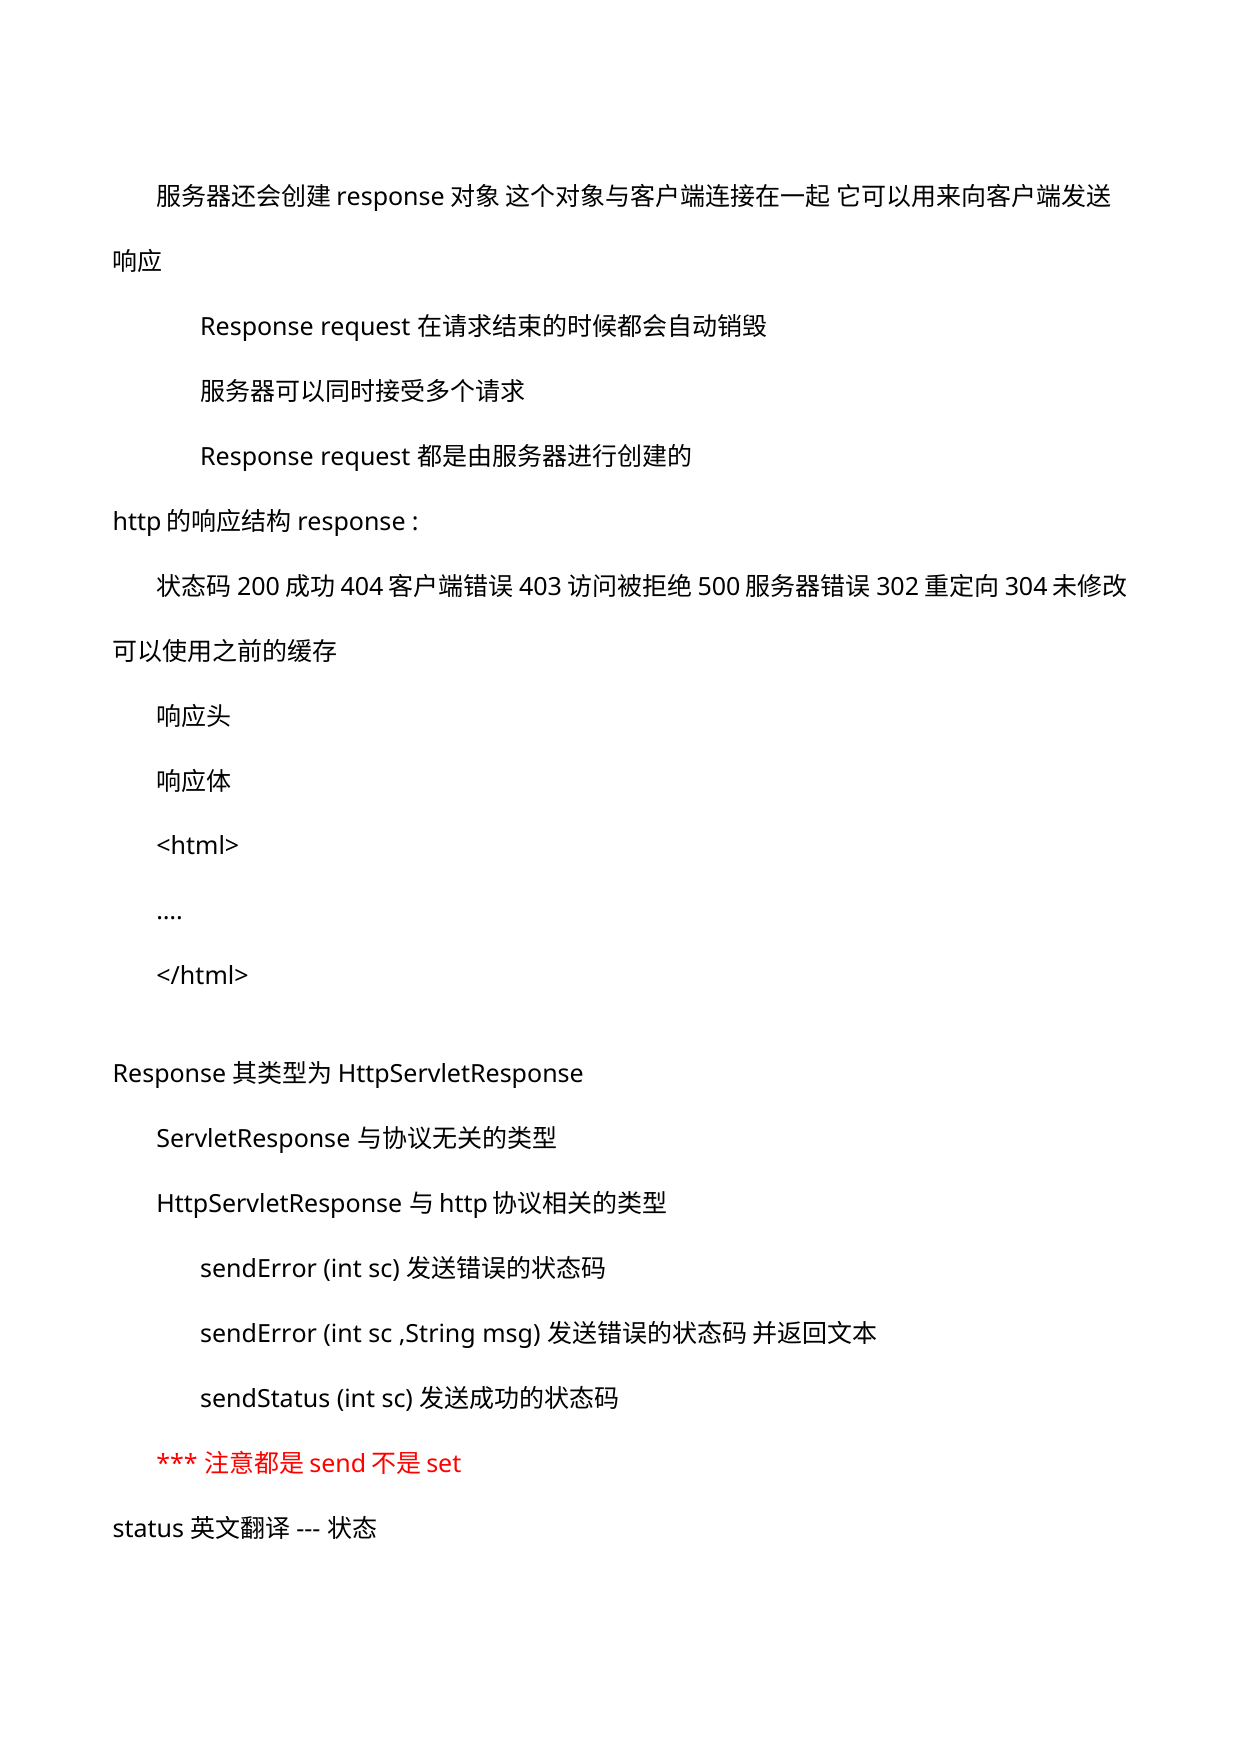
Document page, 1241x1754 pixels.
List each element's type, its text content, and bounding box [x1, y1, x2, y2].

text status 英文翻译 --- 状态 [112, 1494, 1128, 1559]
text 服务器还会创建response对象 这个对象与客户端连接在一起 它可以用来向客户端发送响应 [112, 162, 1128, 292]
text sendError (int sc) 发送错误的状态码 [112, 1234, 1128, 1299]
text 响应体 [112, 747, 1128, 812]
text 响应头 [112, 682, 1128, 747]
text …. [112, 877, 1128, 942]
text Response request 在请求结束的时候都会自动销毁 [112, 292, 1128, 357]
text ServletResponse 与协议无关的类型 [112, 1104, 1128, 1169]
text sendError (int sc ,String msg) 发送错误的状态码 并返回文本 [112, 1299, 1128, 1364]
text Response 其类型为HttpServletResponse [112, 1039, 1128, 1104]
text HttpServletResponse 与http协议相关的类型 [112, 1169, 1128, 1234]
text 状态码 200成功 404客户端错误 403访问被拒绝 500服务器错误 302重定向 304未修改可以使用之前的缓存 [112, 552, 1128, 682]
text 服务器可以同时接受多个请求 [112, 357, 1128, 422]
text sendStatus (int sc) 发送成功的状态码 [112, 1364, 1128, 1429]
text <html> [112, 812, 1128, 877]
text </html> [112, 942, 1128, 1007]
text Response request 都是由服务器进行创建的 [112, 422, 1128, 487]
text http的响应结构 response : [112, 487, 1128, 552]
text *** 注意都是send不是set [112, 1429, 1128, 1494]
